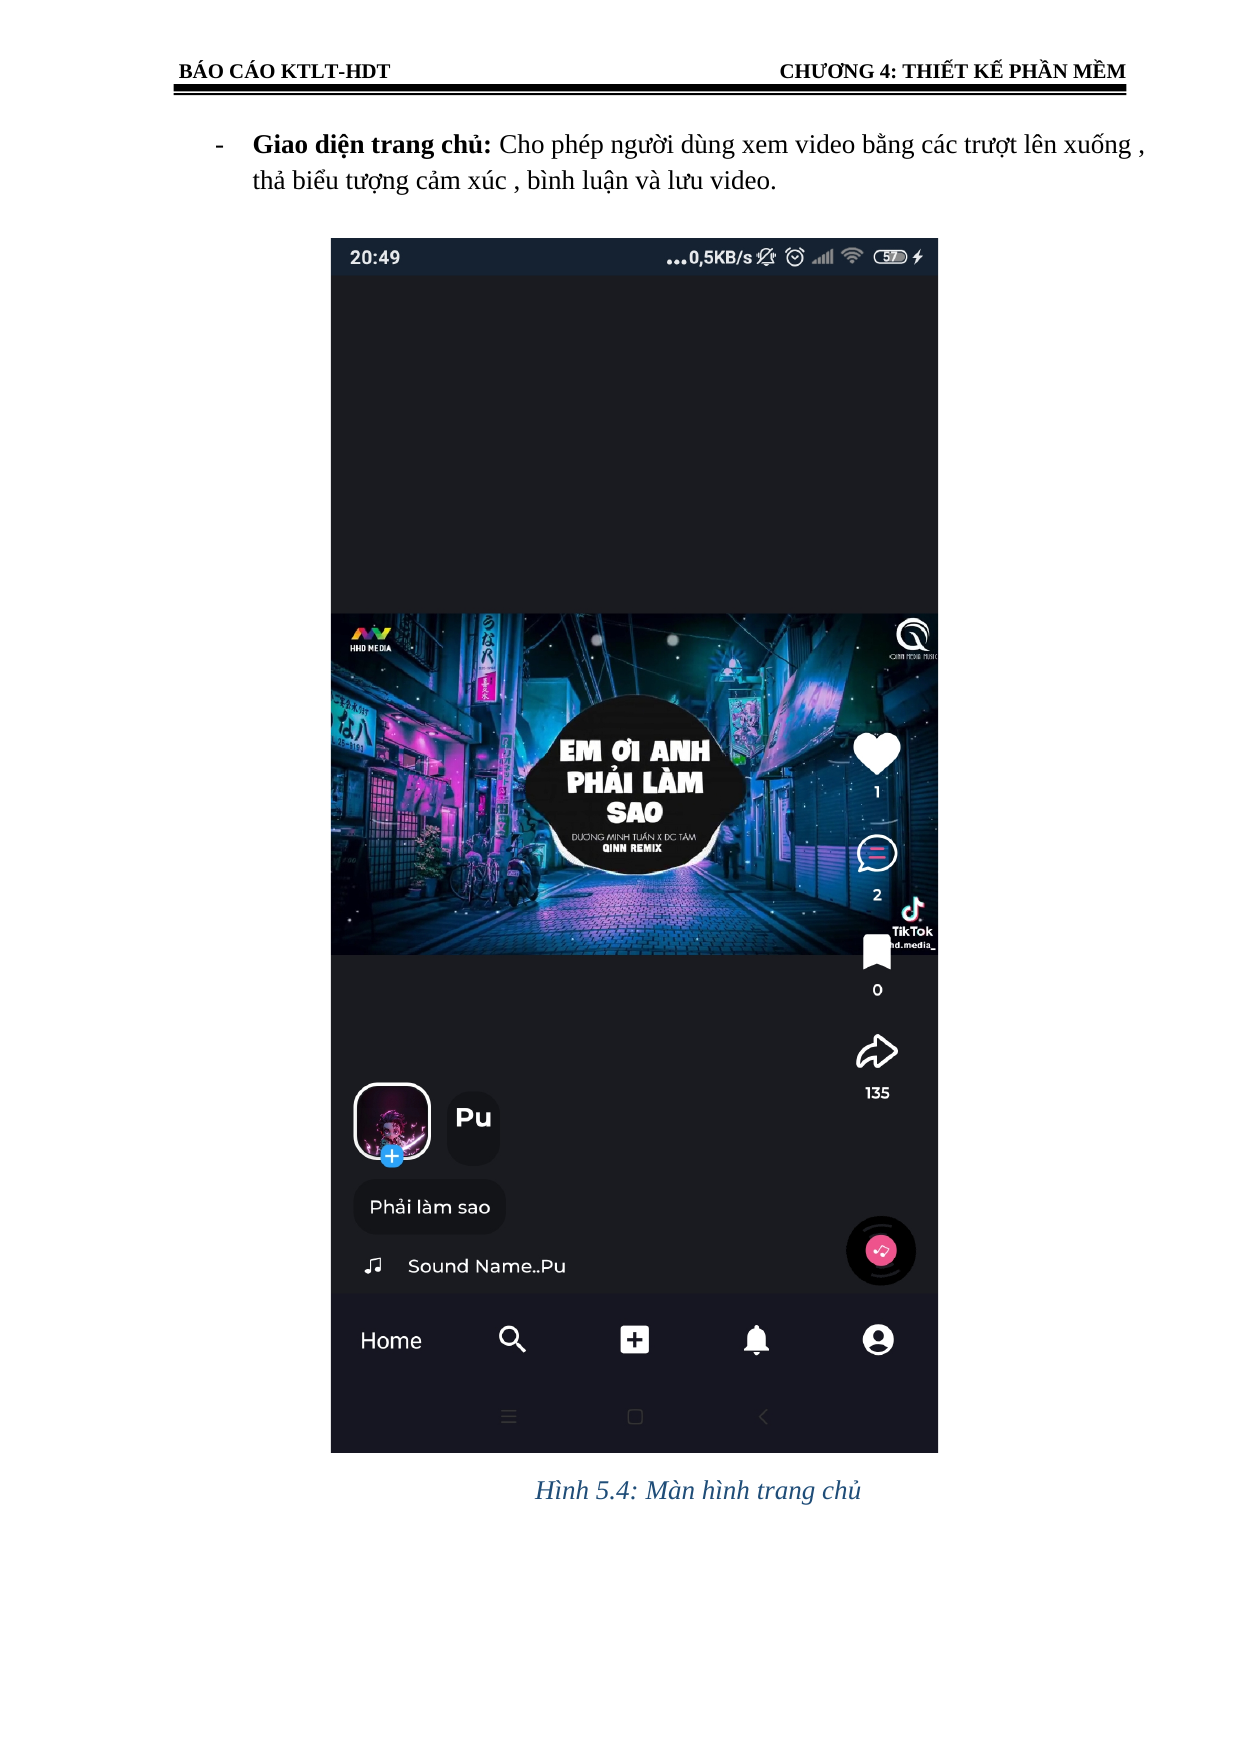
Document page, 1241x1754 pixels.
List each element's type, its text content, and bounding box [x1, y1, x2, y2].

subtitle Hình 5.4: Màn hình trang chủ [160, 1474, 1163, 1505]
picture [330, 238, 939, 1453]
list Giao diện trang chủ: Cho phép người dùng xem video bằng các trượt lên xuống , thả biểu tượng cảm xúc , bình luận và lưu video. [215, 128, 1163, 195]
